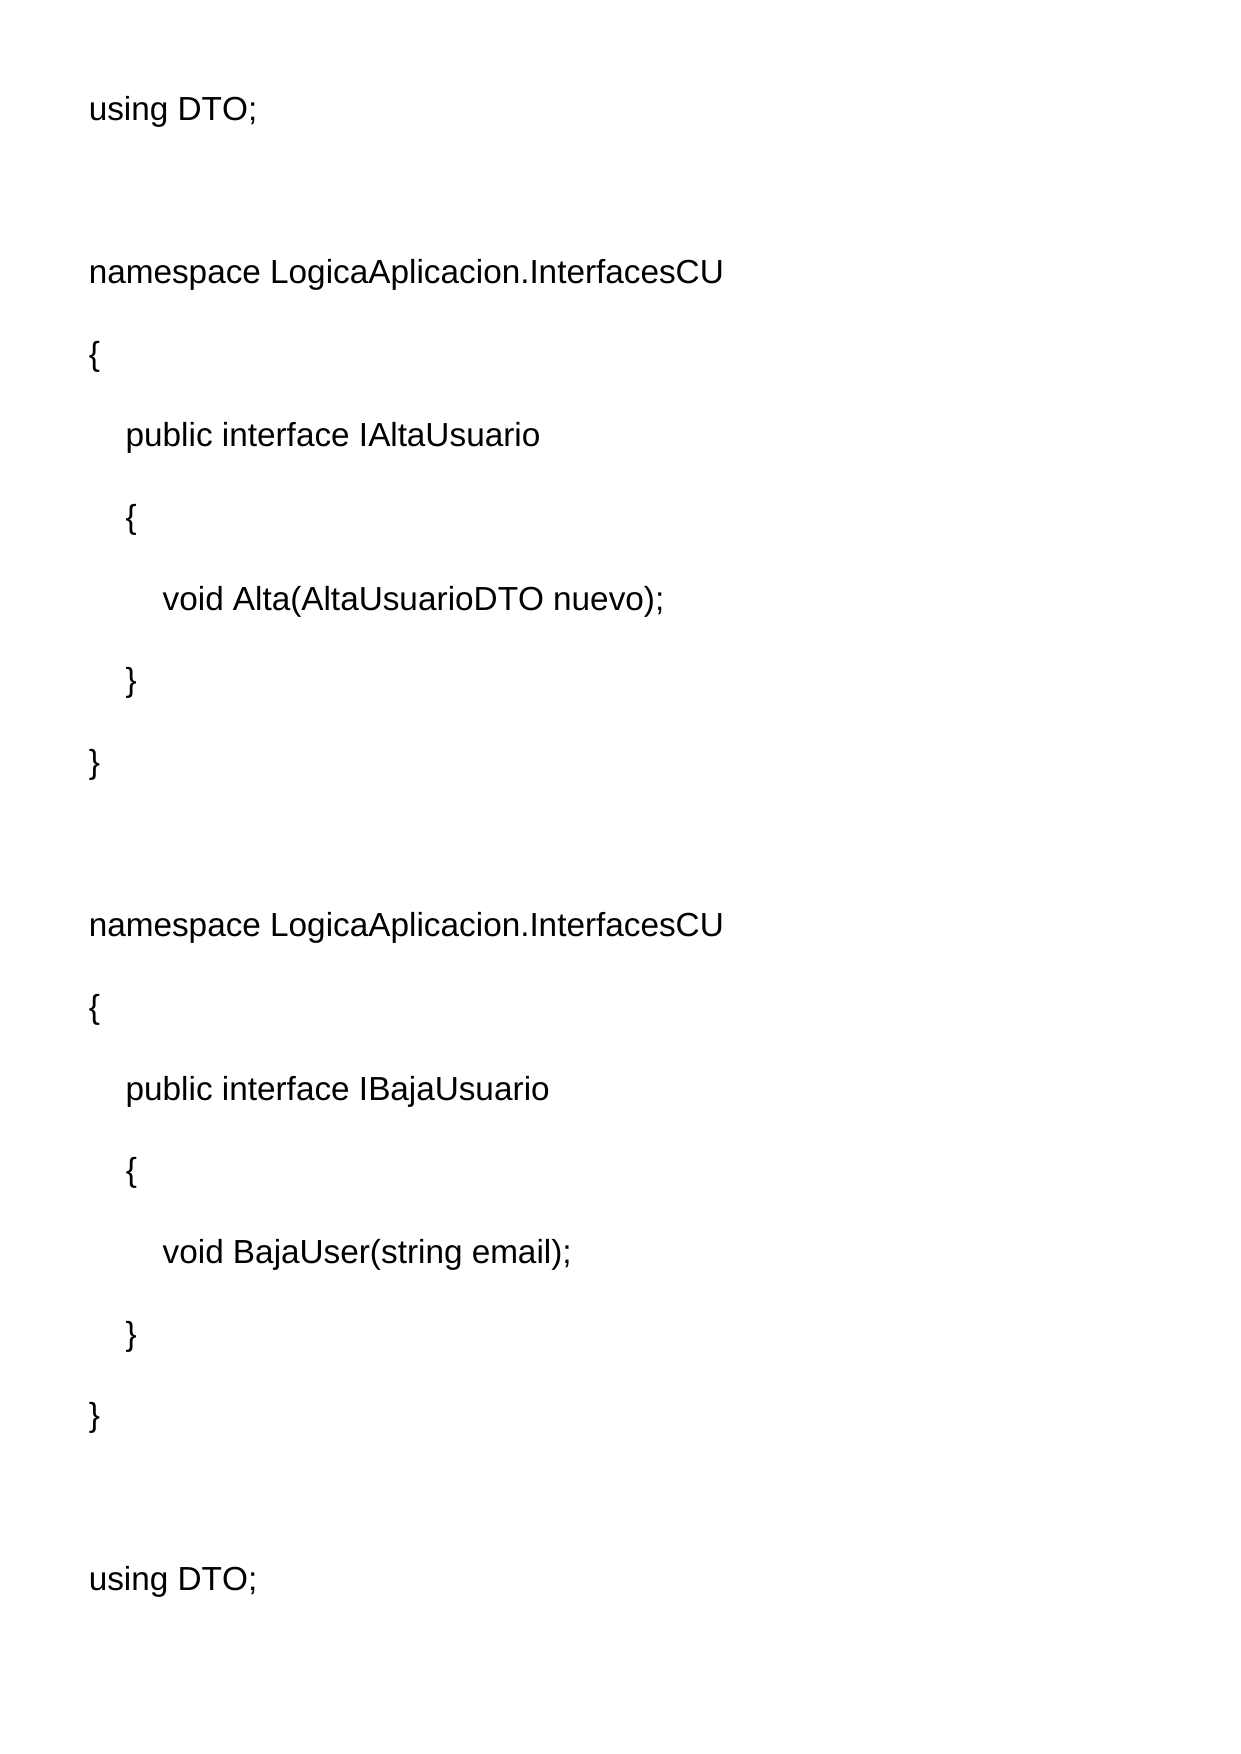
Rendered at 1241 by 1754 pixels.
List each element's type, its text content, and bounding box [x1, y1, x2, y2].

subtitle { [88, 497, 1169, 535]
subtitle namespace LogicaAplicacion.InterfacesCU [88, 252, 1169, 290]
subtitle using DTO; [88, 88, 1169, 127]
subtitle void Alta(AltaUsuarioDTO nuevo); [88, 578, 1169, 617]
subtitle { [88, 1150, 1169, 1189]
subtitle { [88, 987, 1169, 1025]
subtitle { [88, 333, 1169, 372]
subtitle } [88, 1395, 1169, 1434]
subtitle void BajaUser(string email); [88, 1232, 1169, 1270]
subtitle } [88, 1313, 1169, 1352]
subtitle using DTO; [88, 1558, 1169, 1597]
subtitle public interface IBajaUsuario [88, 1068, 1169, 1107]
subtitle } [88, 742, 1169, 780]
subtitle namespace LogicaAplicacion.InterfacesCU [88, 905, 1169, 944]
subtitle public interface IAltaUsuario [88, 415, 1169, 454]
subtitle } [88, 660, 1169, 699]
